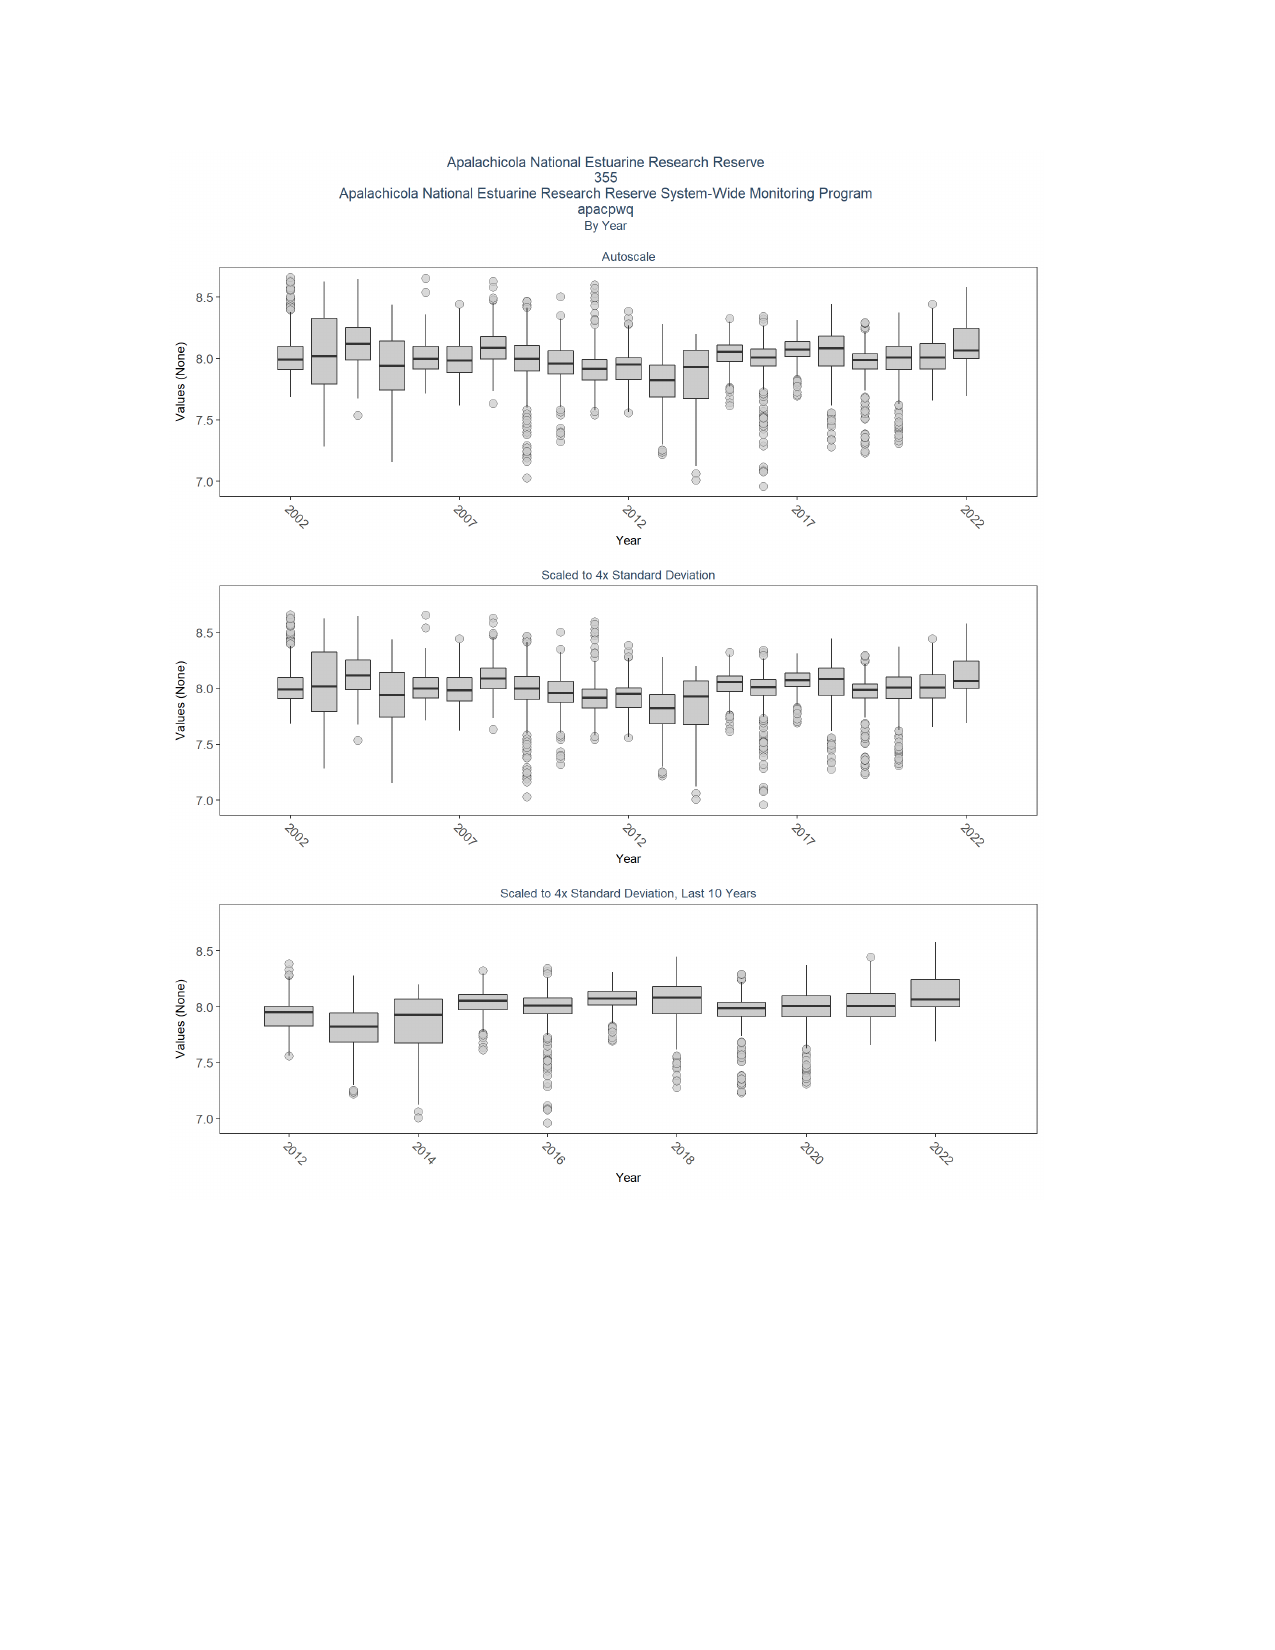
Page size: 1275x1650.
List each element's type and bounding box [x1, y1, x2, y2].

picture [168, 150, 1044, 1200]
